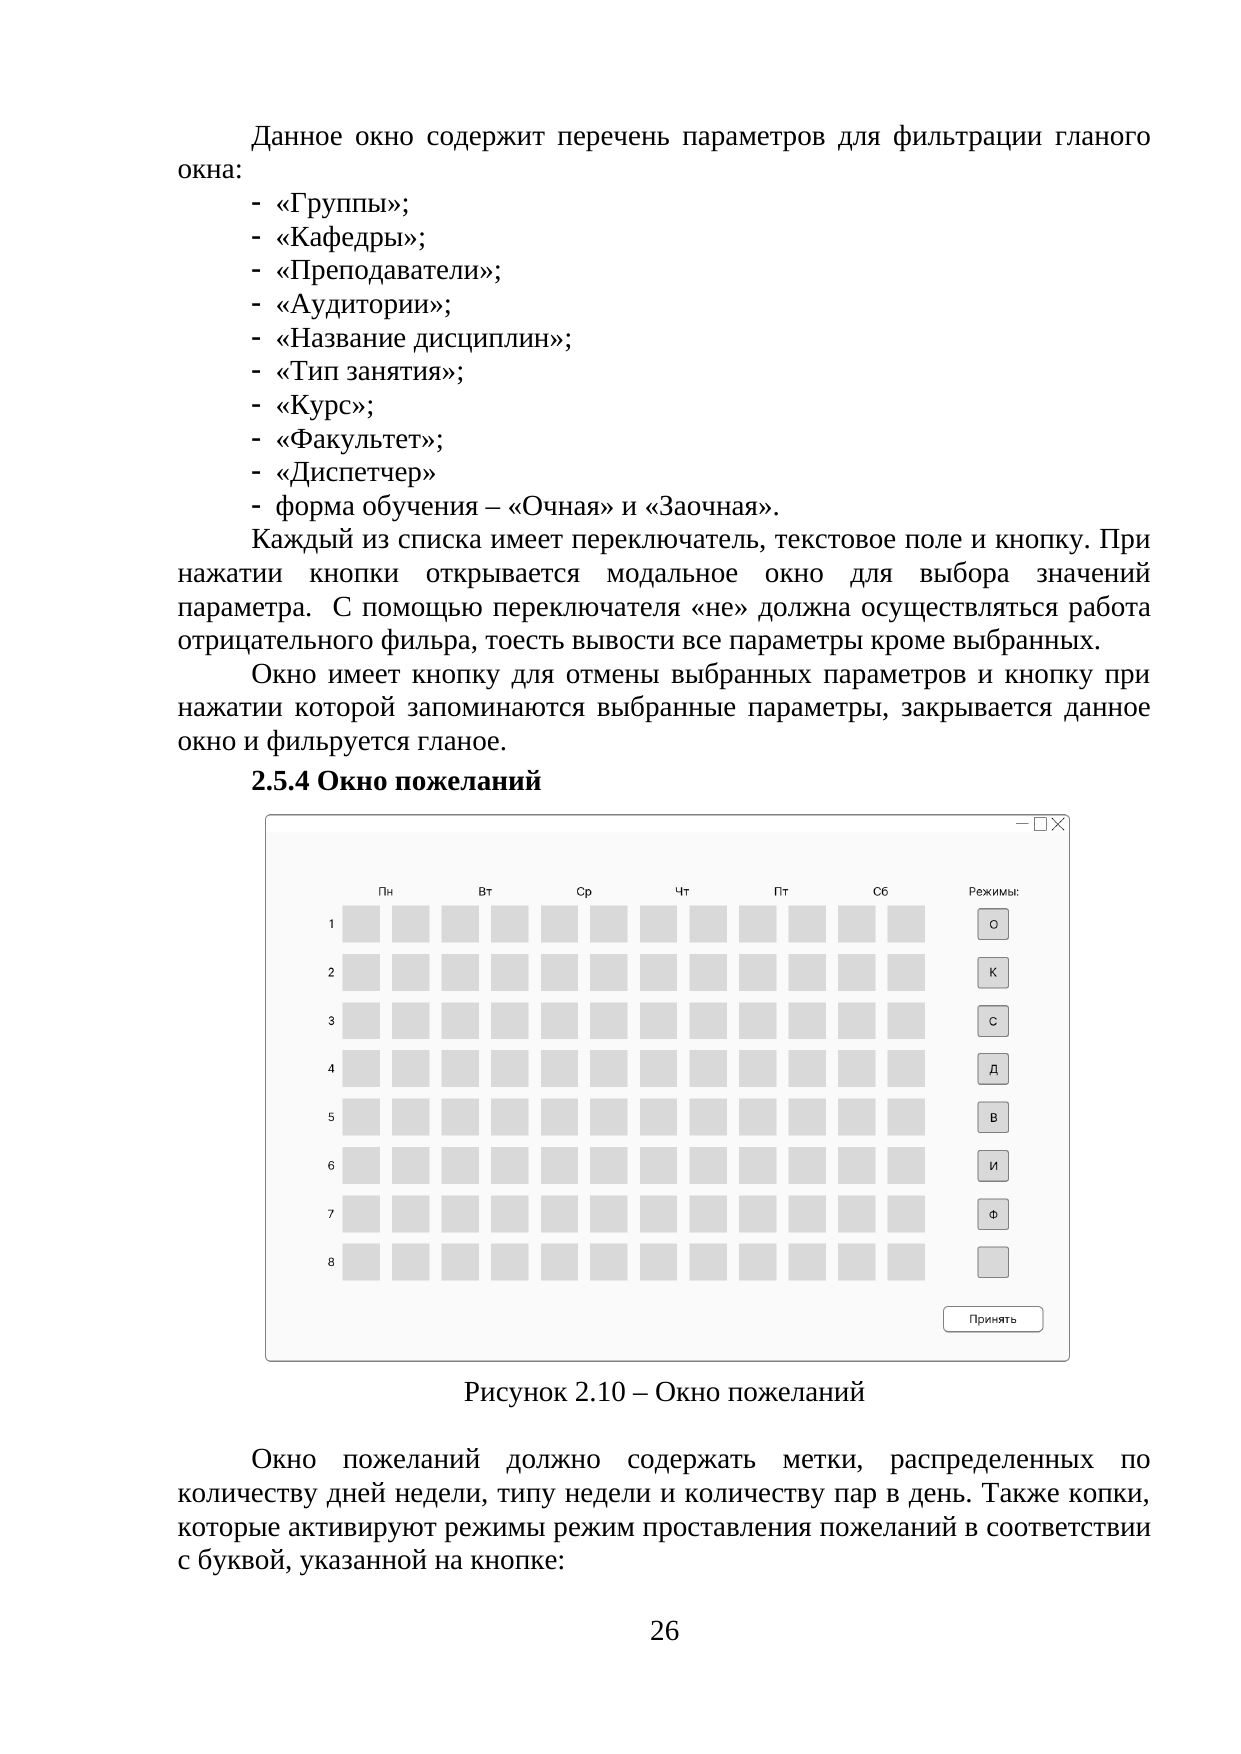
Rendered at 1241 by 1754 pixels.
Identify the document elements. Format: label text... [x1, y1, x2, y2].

list «Тип занятия»; [177, 353, 1152, 387]
list «Кафедры»; [177, 219, 1152, 252]
text Рисунок 2.10 – Окно пожеланий [177, 1374, 1152, 1408]
list форма обучения – «Очная» и «Заочная». [177, 488, 1152, 522]
picture [244, 802, 1084, 1375]
text Окно пожеланий должно содержать метки, распределенных по количеству дней недели, типу недели и количеству пар в день. Также копки, которые активируют режимы режим проставления пожеланий в соответствии с буквой, указанной на кнопке: [177, 1442, 1152, 1576]
text Данное окно содержит перечень параметров для фильтрации гланого окна: [177, 118, 1152, 185]
list «Группы»; [177, 185, 1152, 219]
text Окно имеет кнопку для отмены выбранных параметров и кнопку при нажатии которой запоминаются выбранные параметры, закрывается данное окно и фильруется гланое. [177, 656, 1152, 756]
list «Курс»; [177, 387, 1152, 421]
list «Преподаватели»; [177, 252, 1152, 286]
subtitle Окно пожеланий [251, 763, 1152, 796]
list «Диспетчер» [177, 454, 1152, 488]
list «Факультет»; [177, 421, 1152, 454]
list «Аудитории»; [177, 286, 1152, 320]
list «Название дисциплин»; [177, 320, 1152, 353]
text Каждый из списка имеет переключатель, текстовое поле и кнопку. При нажатии кнопки открывается модальное окно для выбора значений параметра. С помощью переключателя «не» должна осуществляться работа отрицательного фильра, тоесть вывости все параметры кроме выбранных. [177, 522, 1152, 656]
